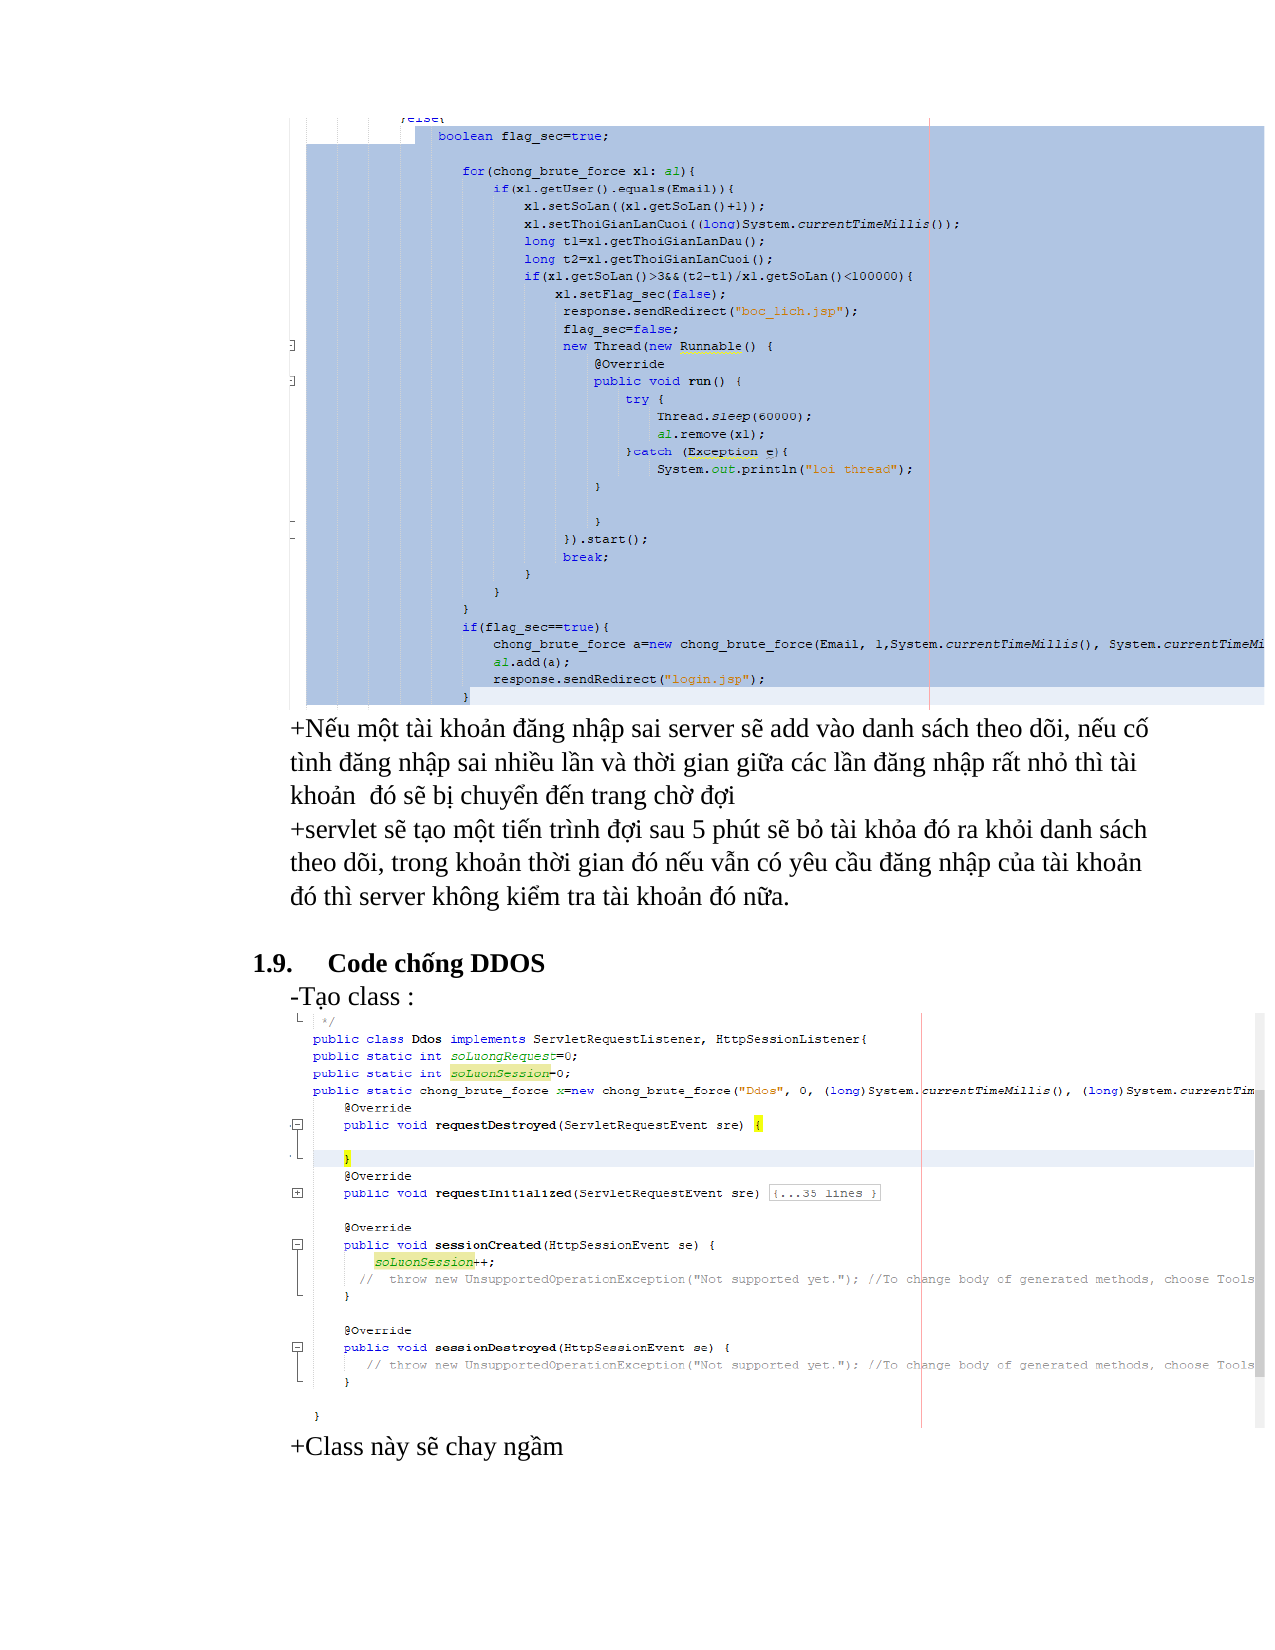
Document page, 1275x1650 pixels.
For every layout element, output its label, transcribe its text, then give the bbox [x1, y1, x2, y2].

list Code chống DDOS [252, 947, 1157, 978]
picture [289, 1013, 1265, 1428]
picture [289, 118, 1265, 710]
list +Nếu một tài khoản đăng nhập sai server sẽ add vào danh sách theo dõi, nếu cố tình đăng nhập sai nhiều lần và thời gian giữa các lần đăng nhập rất nhỏ thì tài khoản đó sẽ bị chuyển đến trang chờ đợi [290, 712, 1157, 810]
list -Tạo class : [290, 980, 1157, 1012]
list +servlet sẽ tạo một tiến trình đợi sau 5 phút sẽ bỏ tài khỏa đó ra khỏi danh sách theo dõi, trong khoản thời gian đó nếu vẫn có yêu cầu đăng nhập của tài khoản đó thì server không kiểm tra tài khoản đó nữa. [290, 813, 1157, 911]
list +Class này sẽ chay ngầm [290, 1430, 1157, 1461]
